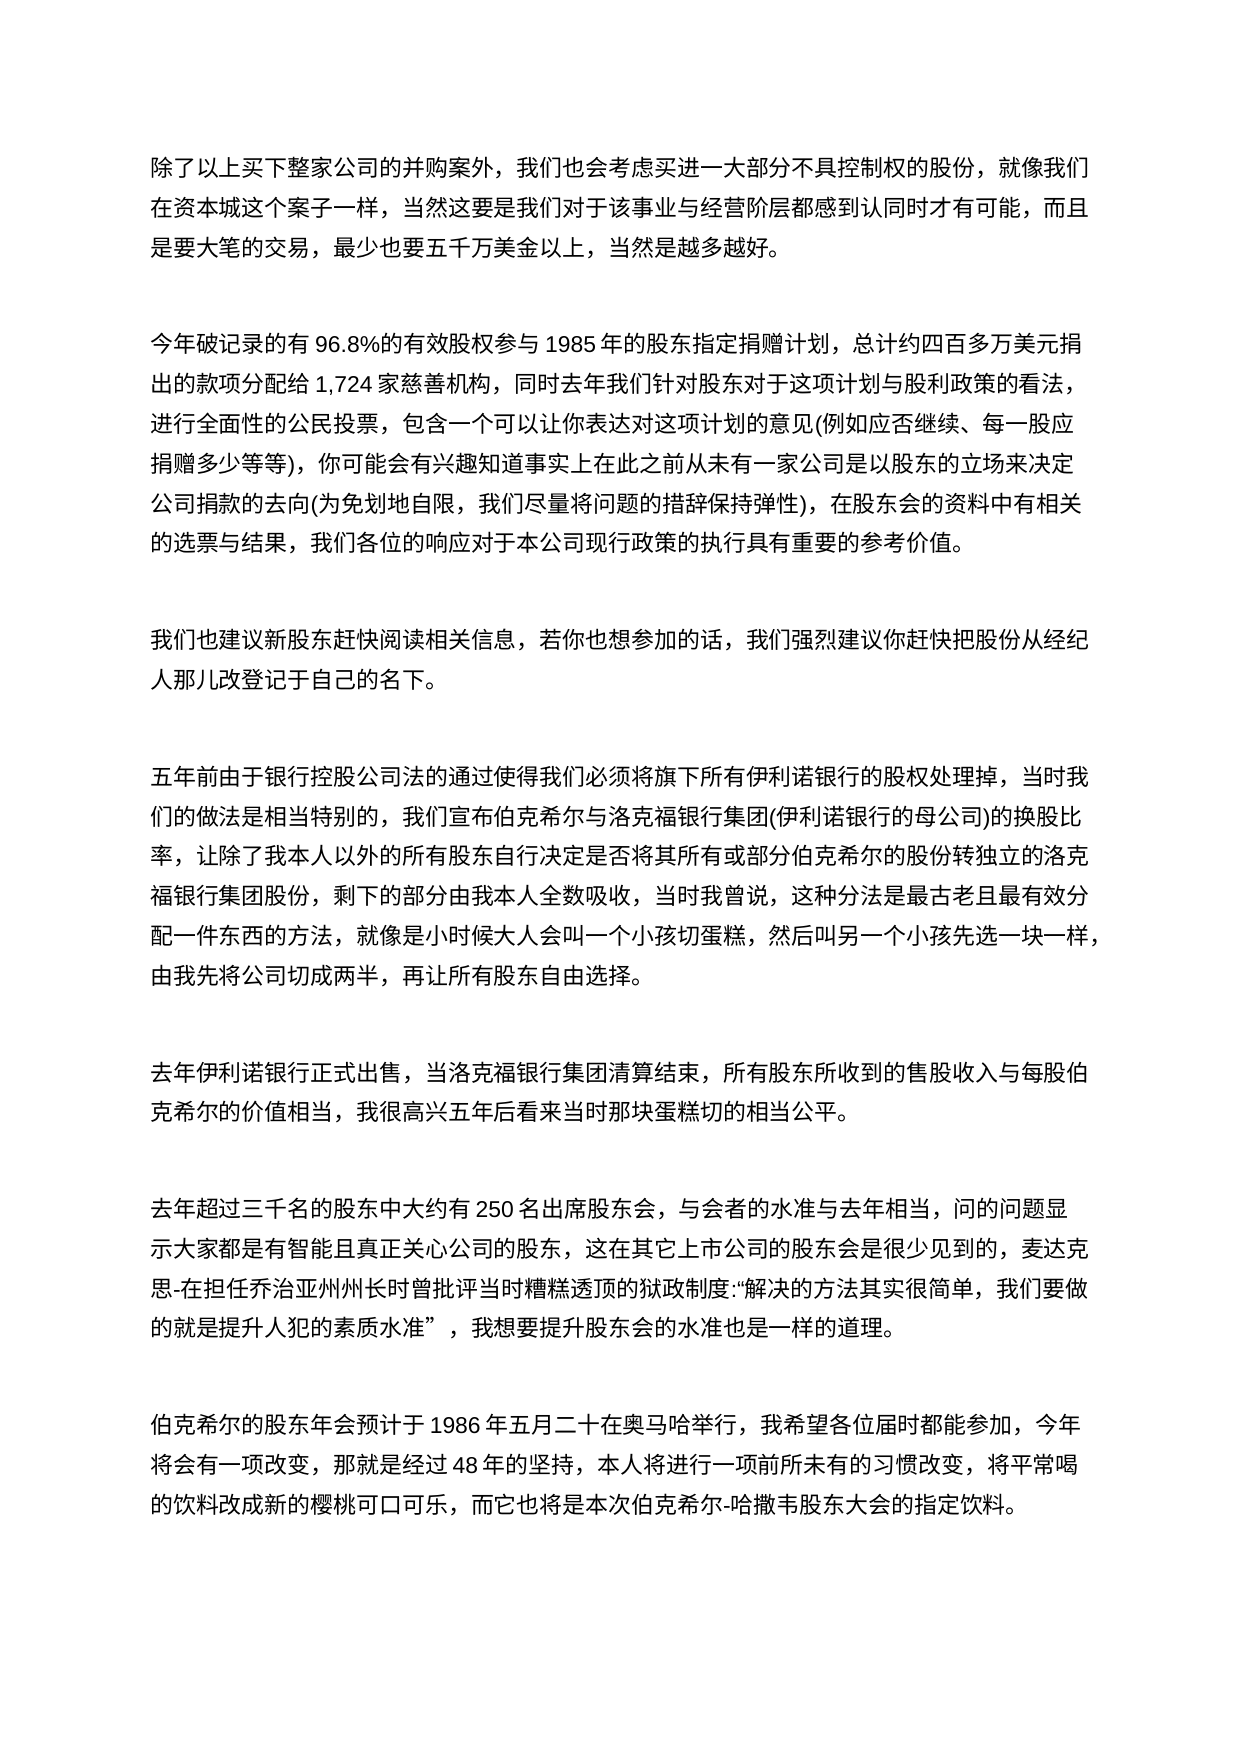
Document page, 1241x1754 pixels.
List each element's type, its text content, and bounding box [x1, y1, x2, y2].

text 五年前由于银行控股公司法的通过使得我们必须将旗下所有伊利诺银行的股权处理掉，当时我们的做法是相当特别的，我们宣布伯克希尔与洛克福银行集团(伊利诺银行的母公司)的换股比率，让除了我本人以外的所有股东自行决定是否将其所有或部分伯克希尔的股份转独立的洛克福银行集团股份，剩下的部分由我本人全数吸收，当时我曾说，这种分法是最古老且最有效分配一件东西的方法，就像是小时候大人会叫一个小孩切蛋糕，然后叫另一个小孩先选一块一样，由我先将公司切成两半，再让所有股东自由选择。 [150, 759, 1090, 991]
text 去年超过三千名的股东中大约有250名出席股东会，与会者的水准与去年相当，问的问题显示大家都是有智能且真正关心公司的股东，这在其它上市公司的股东会是很少见到的，麦达克思-在担任乔治亚州州长时曾批评当时糟糕透顶的狱政制度:“解决的方法其实很简单，我们要做的就是提升人犯的素质水准”，我想要提升股东会的水准也是一样的道理。 [150, 1191, 1090, 1343]
text 今年破记录的有96.8%的有效股权参与1985年的股东指定捐赠计划，总计约四百多万美元捐出的款项分配给1,724家慈善机构，同时去年我们针对股东对于这项计划与股利政策的看法，进行全面性的公民投票，包含一个可以让你表达对这项计划的意见(例如应否继续、每一股应捐赠多少等等)，你可能会有兴趣知道事实上在此之前从未有一家公司是以股东的立场来决定公司捐款的去向(为免划地自限，我们尽量将问题的措辞保持弹性)，在股东会的资料中有相关的选票与结果，我们各位的响应对于本公司现行政策的执行具有重要的参考价值。 [150, 326, 1090, 558]
text 除了以上买下整家公司的并购案外，我们也会考虑买进一大部分不具控制权的股份，就像我们在资本城这个案子一样，当然这要是我们对于该事业与经营阶层都感到认同时才有可能，而且是要大笔的交易，最少也要五千万美金以上，当然是越多越好。 [150, 150, 1090, 263]
text 我们也建议新股东赶快阅读相关信息，若你也想参加的话，我们强烈建议你赶快把股份从经纪人那儿改登记于自己的名下。 [150, 622, 1090, 695]
text 去年伊利诺银行正式出售，当洛克福银行集团清算结束，所有股东所收到的售股收入与每股伯克希尔的价值相当，我很高兴五年后看来当时那块蛋糕切的相当公平。 [150, 1054, 1090, 1127]
text 伯克希尔的股东年会预计于1986年五月二十在奥马哈举行，我希望各位届时都能参加，今年将会有一项改变，那就是经过48年的坚持，本人将进行一项前所未有的习惯改变，将平常喝的饮料改成新的樱桃可口可乐，而它也将是本次伯克希尔-哈撒韦股东大会的指定饮料。 [150, 1407, 1090, 1520]
